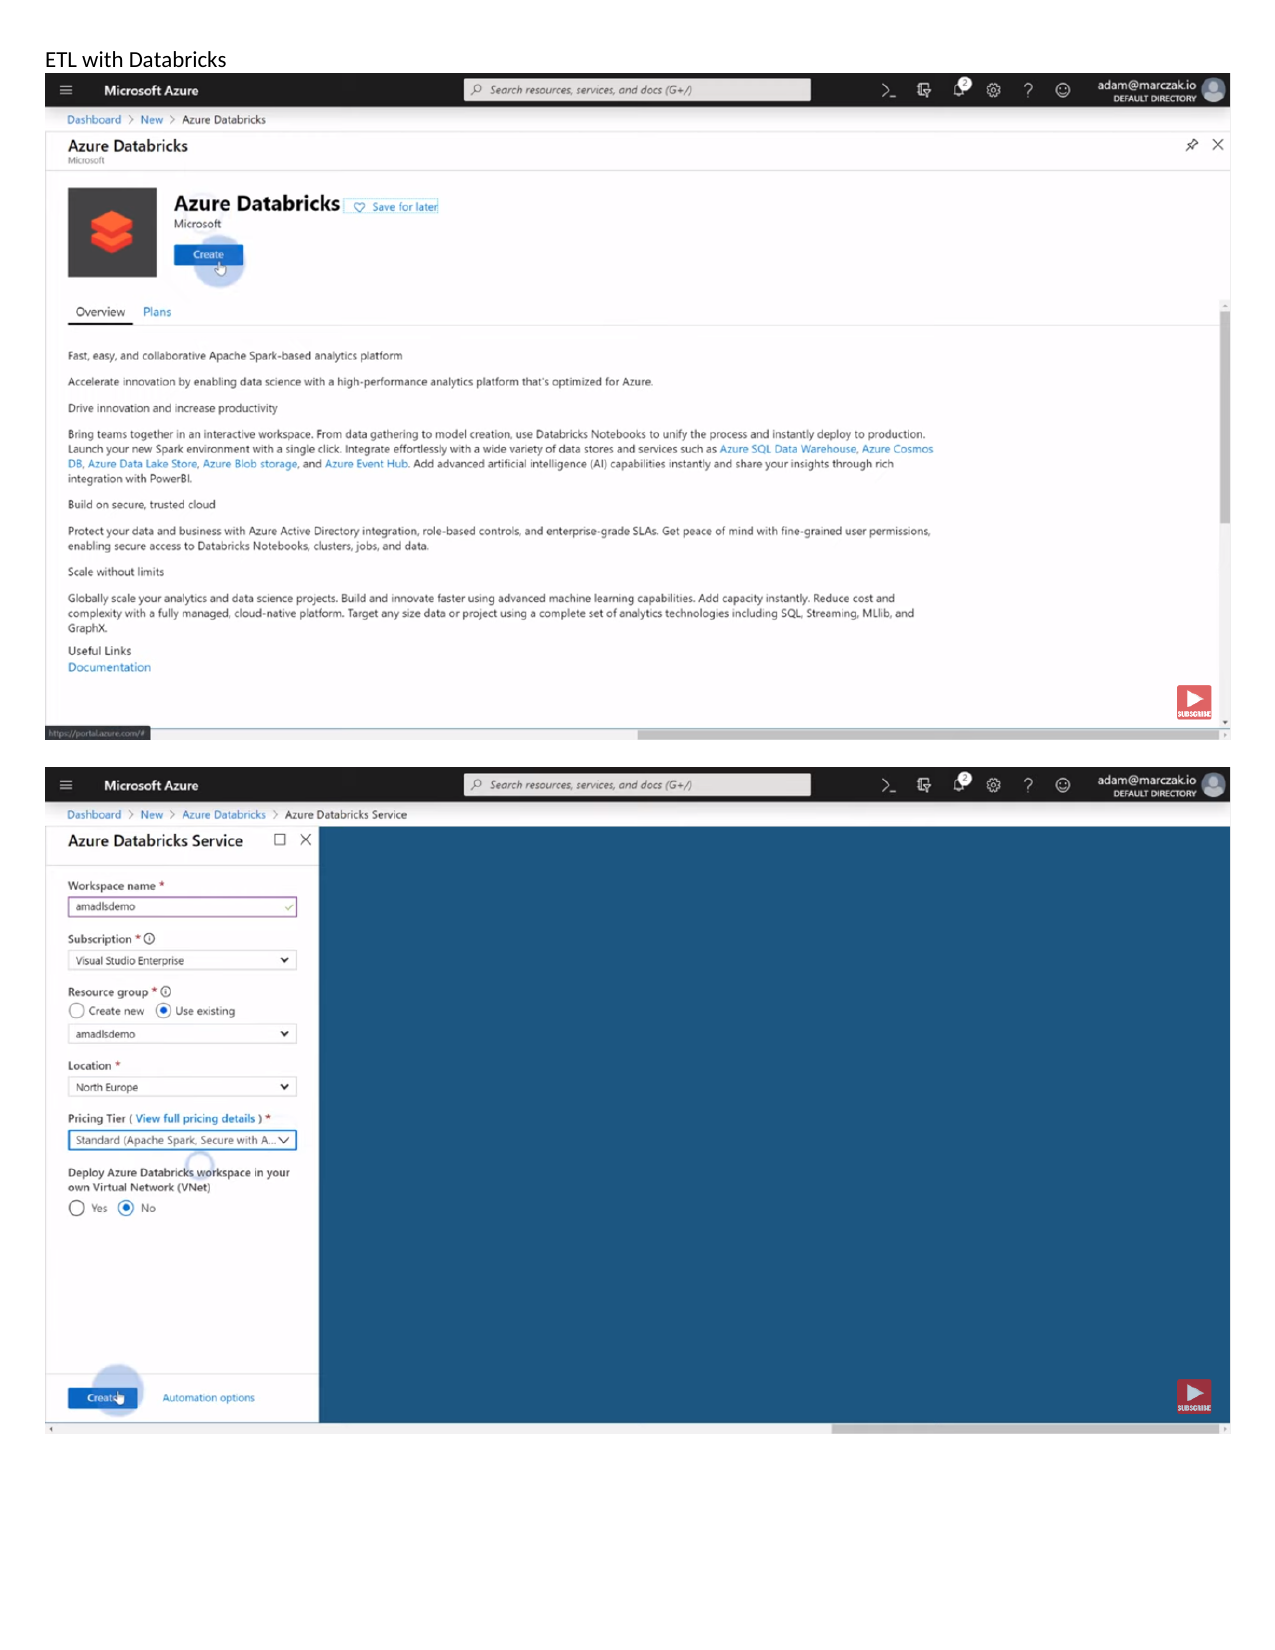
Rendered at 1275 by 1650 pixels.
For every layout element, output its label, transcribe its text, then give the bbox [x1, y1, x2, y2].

picture [45, 73, 1230, 740]
picture [45, 767, 1230, 1434]
text ETL with Databricks [45, 45, 1230, 73]
